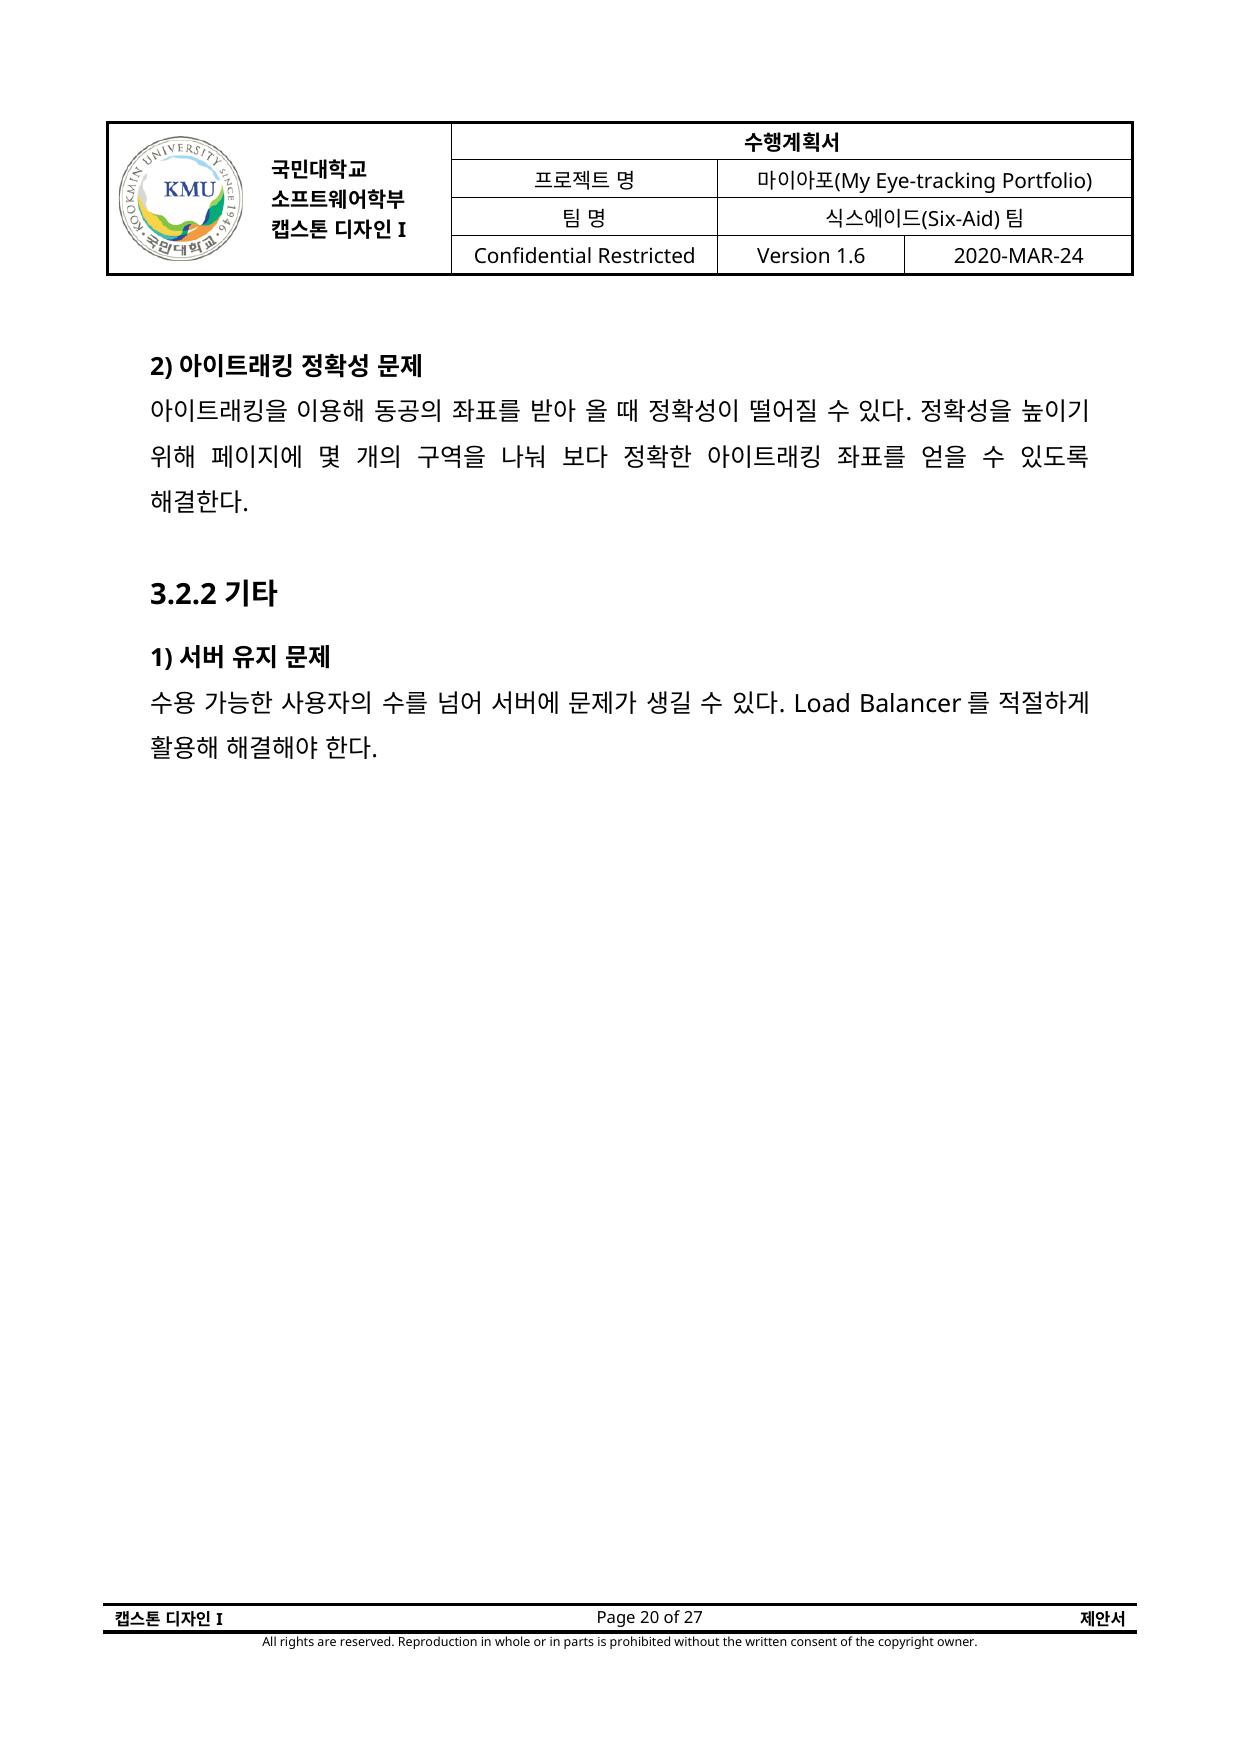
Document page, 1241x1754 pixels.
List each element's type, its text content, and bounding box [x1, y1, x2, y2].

text 아이트래킹을 이용해 동공의 좌표를 받아 올 때 정확성이 떨어질 수 있다. 정확성을 높이기 위해 페이지에 몇 개의 구역을 나눠 보다 정확한 아이트래킹 좌표를 얻을 수 있도록 해결한다. [150, 392, 1090, 519]
subtitle 3.2.2 기타 [150, 570, 1090, 613]
picture [118, 136, 243, 261]
text 2) 아이트래킹 정확성 문제 [150, 347, 1090, 383]
text 1) 서버 유지 문제 [150, 638, 1090, 674]
text 수용 가능한 사용자의 수를 넘어 서버에 문제가 생길 수 있다. Load Balancer를 적절하게 활용해 해결해야 한다. [150, 683, 1090, 764]
